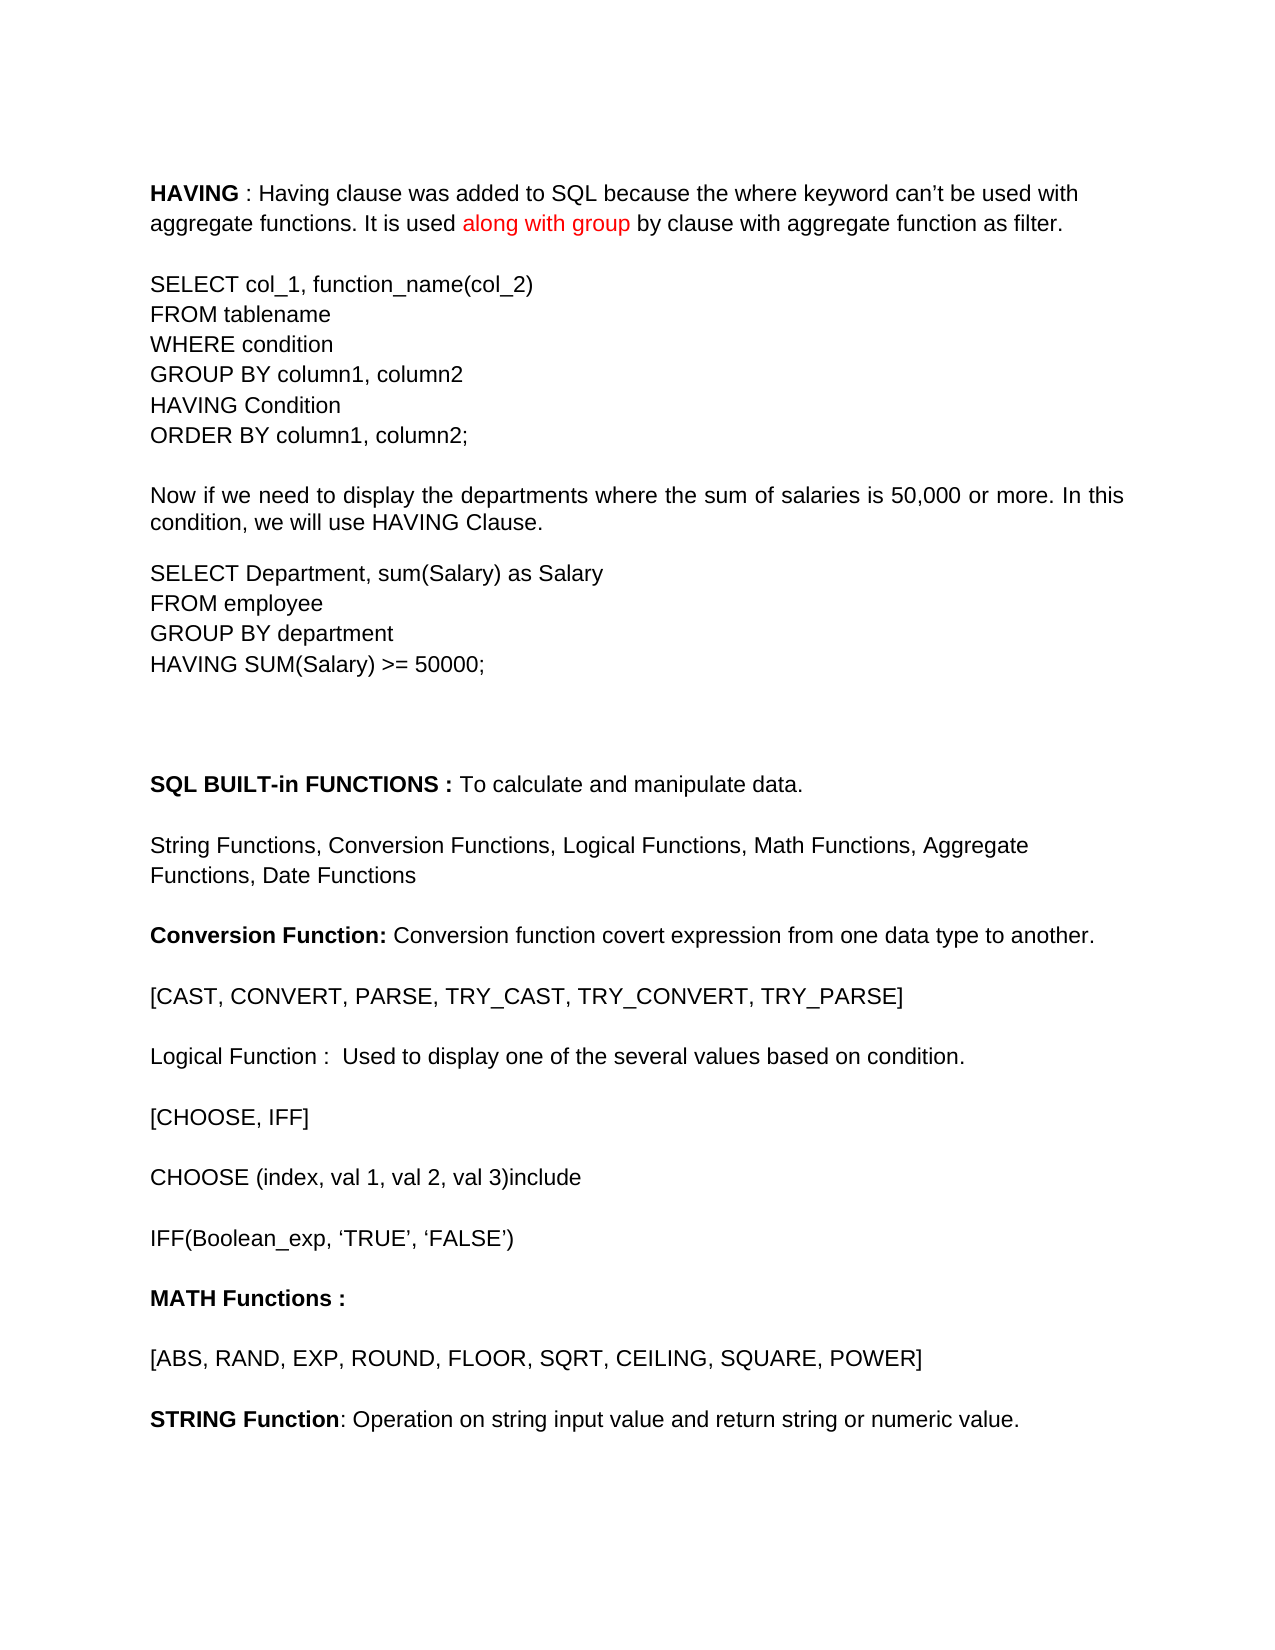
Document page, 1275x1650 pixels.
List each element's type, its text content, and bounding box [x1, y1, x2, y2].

text HAVING : Having clause was added to SQL because the where keyword can’t be used with aggregate functions. It is used along with group by clause with aggregate function as filter. [150, 180, 1125, 237]
text SQL BUILT-in FUNCTIONS : To calculate and manipulate data. [150, 771, 1125, 798]
text [ABS, RAND, EXP, ROUND, FLOOR, SQRT, CEILING, SQUARE, POWER] [150, 1345, 1125, 1372]
text SELECT col_1, function_name(col_2) [150, 271, 1125, 297]
text HAVING Condition [150, 392, 1125, 418]
text IFF(Boolean_exp, ‘TRUE’, ‘FALSE’) [150, 1224, 1125, 1251]
text HAVING SUM(Salary) >= 50000; [150, 651, 1125, 677]
text WHERE condition [150, 331, 1125, 358]
text Now if we need to display the departments where the sum of salaries is 50,000 or more. In this condition, we will use HAVING Clause. [150, 482, 1125, 535]
text SELECT Department, sum(Salary) as Salary [150, 560, 1125, 586]
text CHOOSE (index, val 1, val 2, val 3)include [150, 1164, 1125, 1191]
text Conversion Function: Conversion function covert expression from one data type to another. [150, 922, 1125, 949]
text GROUP BY column1, column2 [150, 361, 1125, 388]
text FROM tablename [150, 301, 1125, 327]
text MATH Functions : [150, 1285, 1125, 1311]
text ORDER BY column1, column2; [150, 422, 1125, 448]
text [CHOOSE, IFF] [150, 1104, 1125, 1130]
text FROM employee [150, 590, 1125, 617]
text STRING Function: Operation on string input value and return string or numeric value. [150, 1406, 1125, 1432]
text [CAST, CONVERT, PARSE, TRY_CAST, TRY_CONVERT, TRY_PARSE] [150, 983, 1125, 1009]
text Logical Function : Used to display one of the several values based on condition. [150, 1043, 1125, 1070]
text String Functions, Conversion Functions, Logical Functions, Math Functions, Aggregate Functions, Date Functions [150, 832, 1125, 888]
text GROUP BY department [150, 620, 1125, 647]
